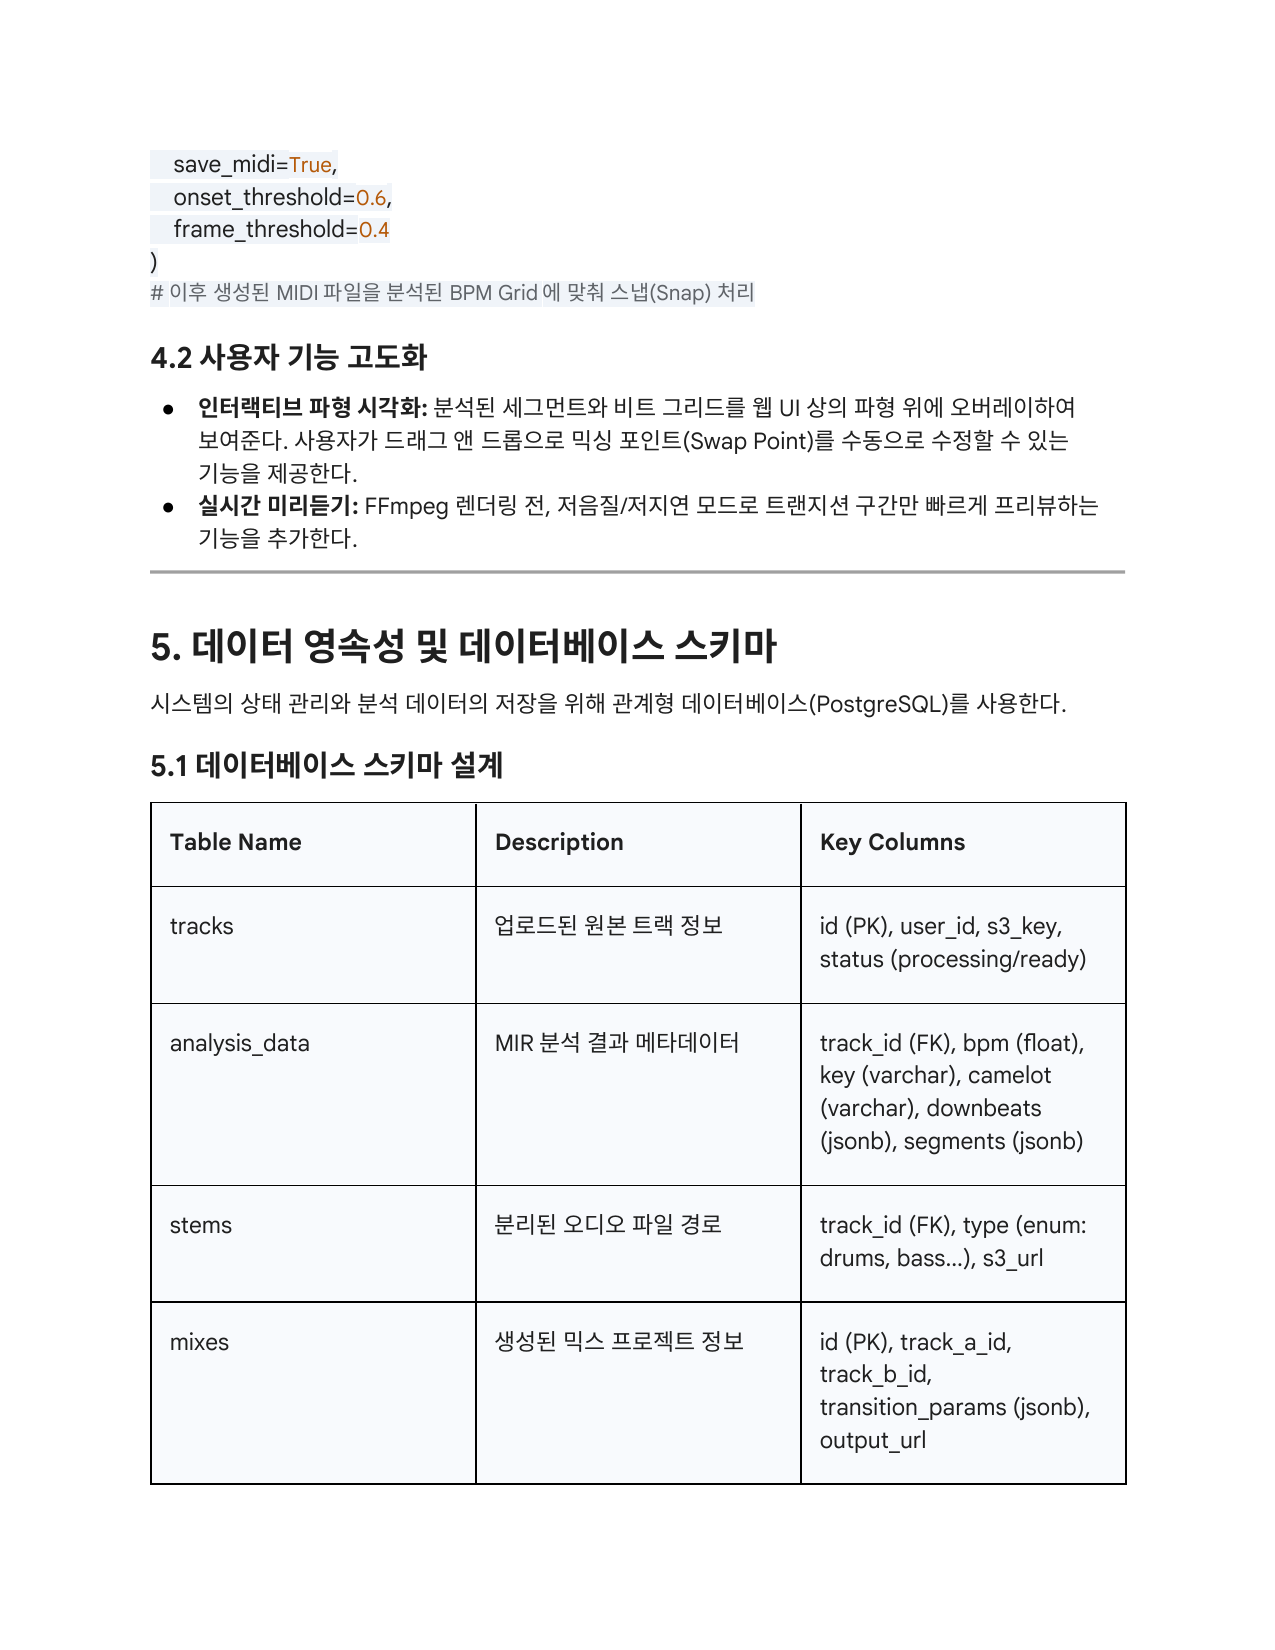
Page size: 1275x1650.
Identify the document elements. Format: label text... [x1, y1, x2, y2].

table_cell MIR 분석 결과 메타데이터 [477, 1004, 800, 1184]
table_cell 분리된 오디오 파일 경로 [477, 1186, 800, 1301]
table_cell 업로드된 원본 트랙 정보 [477, 887, 800, 1002]
text 시스템의 상태 관리와 분석 데이터의 저장을 위해 관계형 데이터베이스(PostgreSQL)를 사용한다. [150, 690, 1125, 719]
table_cell stems [152, 1186, 475, 1301]
table_cell id (PK), user_id, s3_key, status (processing/ready) [802, 887, 1125, 1002]
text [150, 150, 1125, 337]
subtitle 5.1 데이터베이스 스키마 설계 [150, 748, 1125, 784]
list 인터랙티브 파형 시각화: 분석된 세그먼트와 비트 그리드를 웹 UI 상의 파형 위에 오버레이하여 보여준다. 사용자가 드래그 앤 드롭으로 믹싱 포인트(Swap Point)를 수동으로 수정할 수 있는 기능을 제공한다. [161, 394, 1125, 488]
table_cell tracks [152, 887, 475, 1002]
subtitle 4.2 사용자 기능 고도화 [150, 340, 1125, 377]
subtitle 5. 데이터 영속성 및 데이터베이스 스키마 [150, 574, 1125, 671]
list 실시간 미리듣기: FFmpeg 렌더링 전, 저음질/저지연 모드로 트랜지션 구간만 빠르게 프리뷰하는 기능을 추가한다. [161, 492, 1125, 554]
table_cell track_id (FK), bpm (float), key (varchar), camelot (varchar), downbeats (jsonb), segments (jsonb) [802, 1004, 1125, 1184]
table_header Key Columns [802, 803, 1125, 886]
table_cell 생성된 믹스 프로젝트 정보 [477, 1303, 800, 1483]
table_header Table Name [152, 803, 476, 886]
table_cell mixes [152, 1303, 475, 1483]
table_cell track_id (FK), type (enum: drums, bass...), s3_url [802, 1186, 1125, 1301]
table_cell id (PK), track_a_id, track_b_id, transition_params (jsonb), output_url [802, 1303, 1125, 1483]
table_cell analysis_data [152, 1004, 475, 1184]
table_header Description [477, 803, 801, 886]
